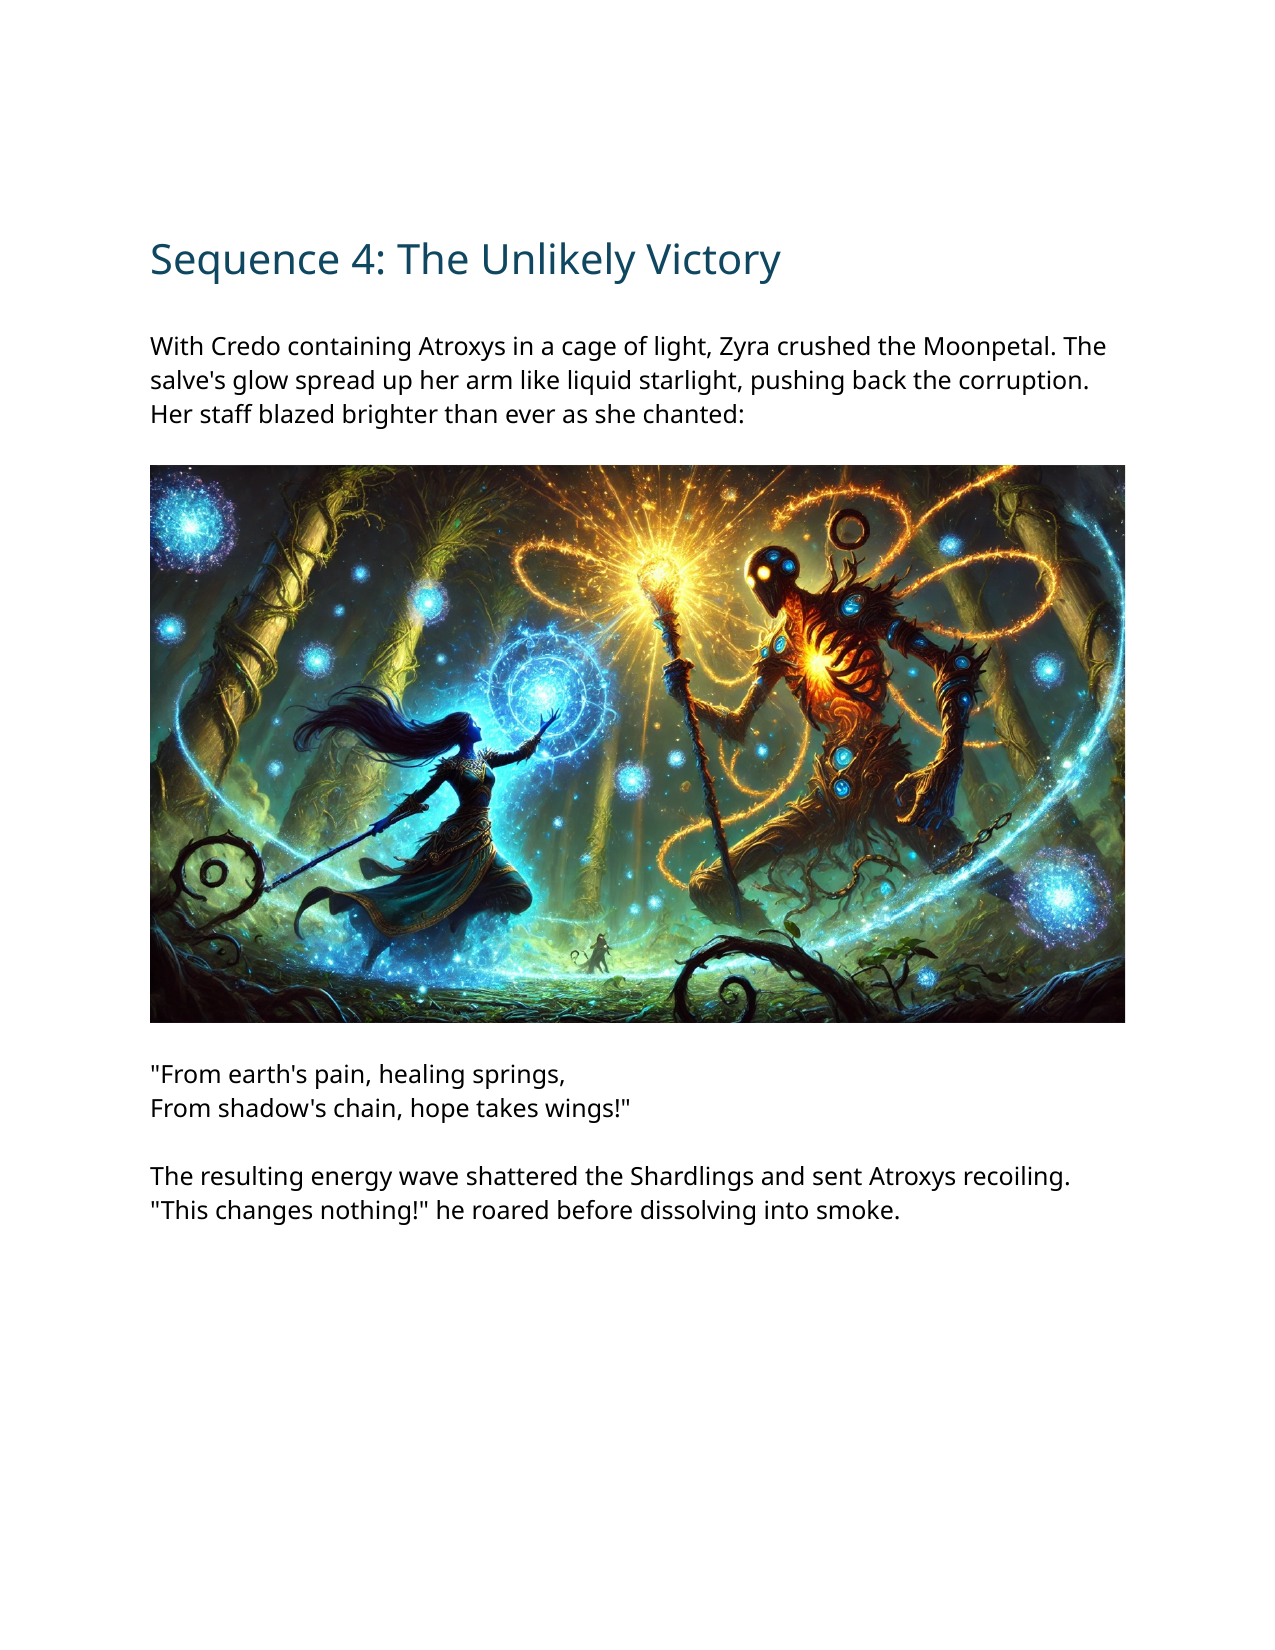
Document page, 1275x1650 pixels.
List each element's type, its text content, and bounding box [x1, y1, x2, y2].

text With Credo containing Atroxys in a cage of light, Zyra crushed the Moonpetal. The salve's glow spread up her arm like liquid starlight, pushing back the corruption. Her staff blazed brighter than ever as she chanted: [150, 329, 1125, 431]
text From shadow's chain, hope takes wings!" [150, 1090, 1125, 1124]
picture [150, 465, 1125, 1023]
subtitle Sequence 4: The Unlikely Victory [150, 230, 1125, 286]
text "From earth's pain, healing springs, [150, 1056, 1125, 1090]
text The resulting energy wave shattered the Shardlings and sent Atroxys recoiling. "This changes nothing!" he roared before dissolving into smoke. [150, 1158, 1125, 1227]
